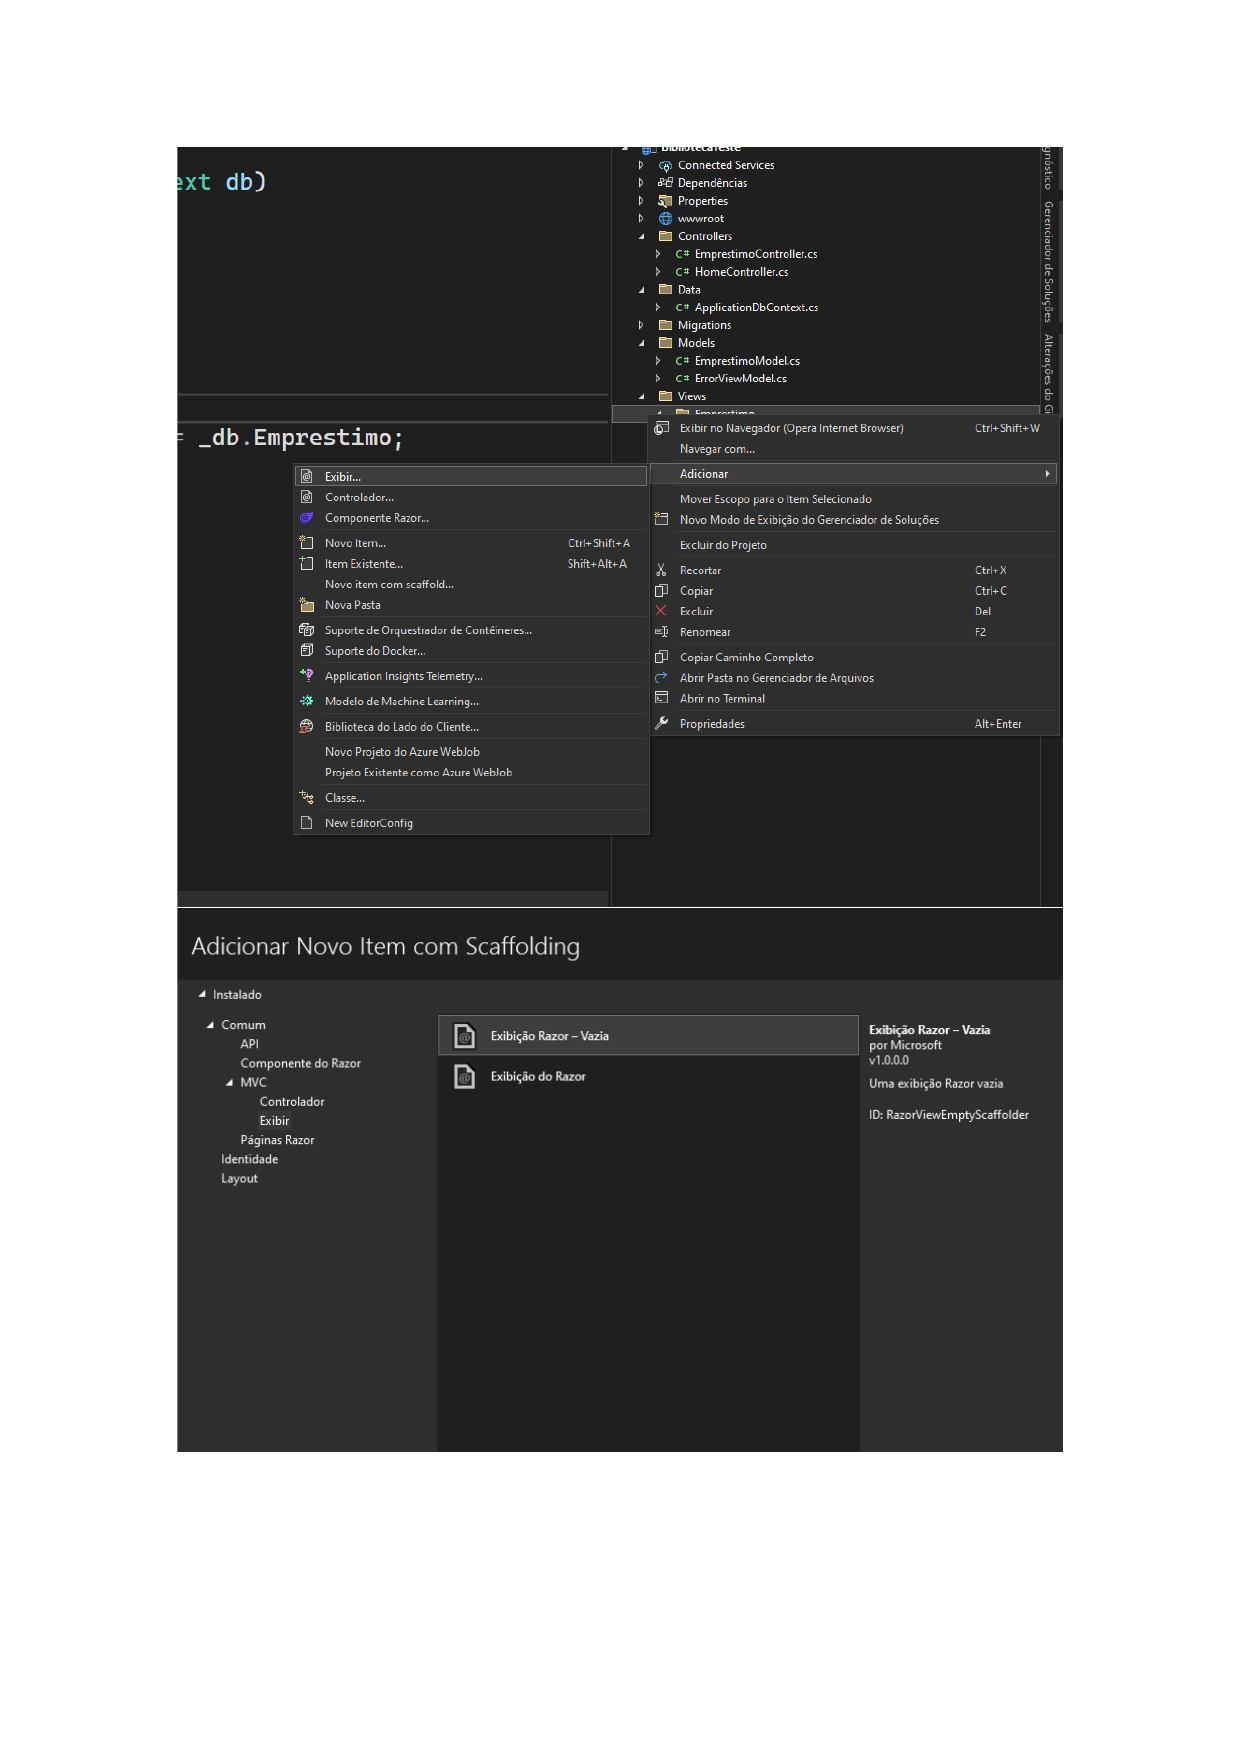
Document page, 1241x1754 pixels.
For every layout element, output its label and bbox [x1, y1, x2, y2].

picture [177, 147, 1063, 907]
picture [177, 908, 1063, 1452]
